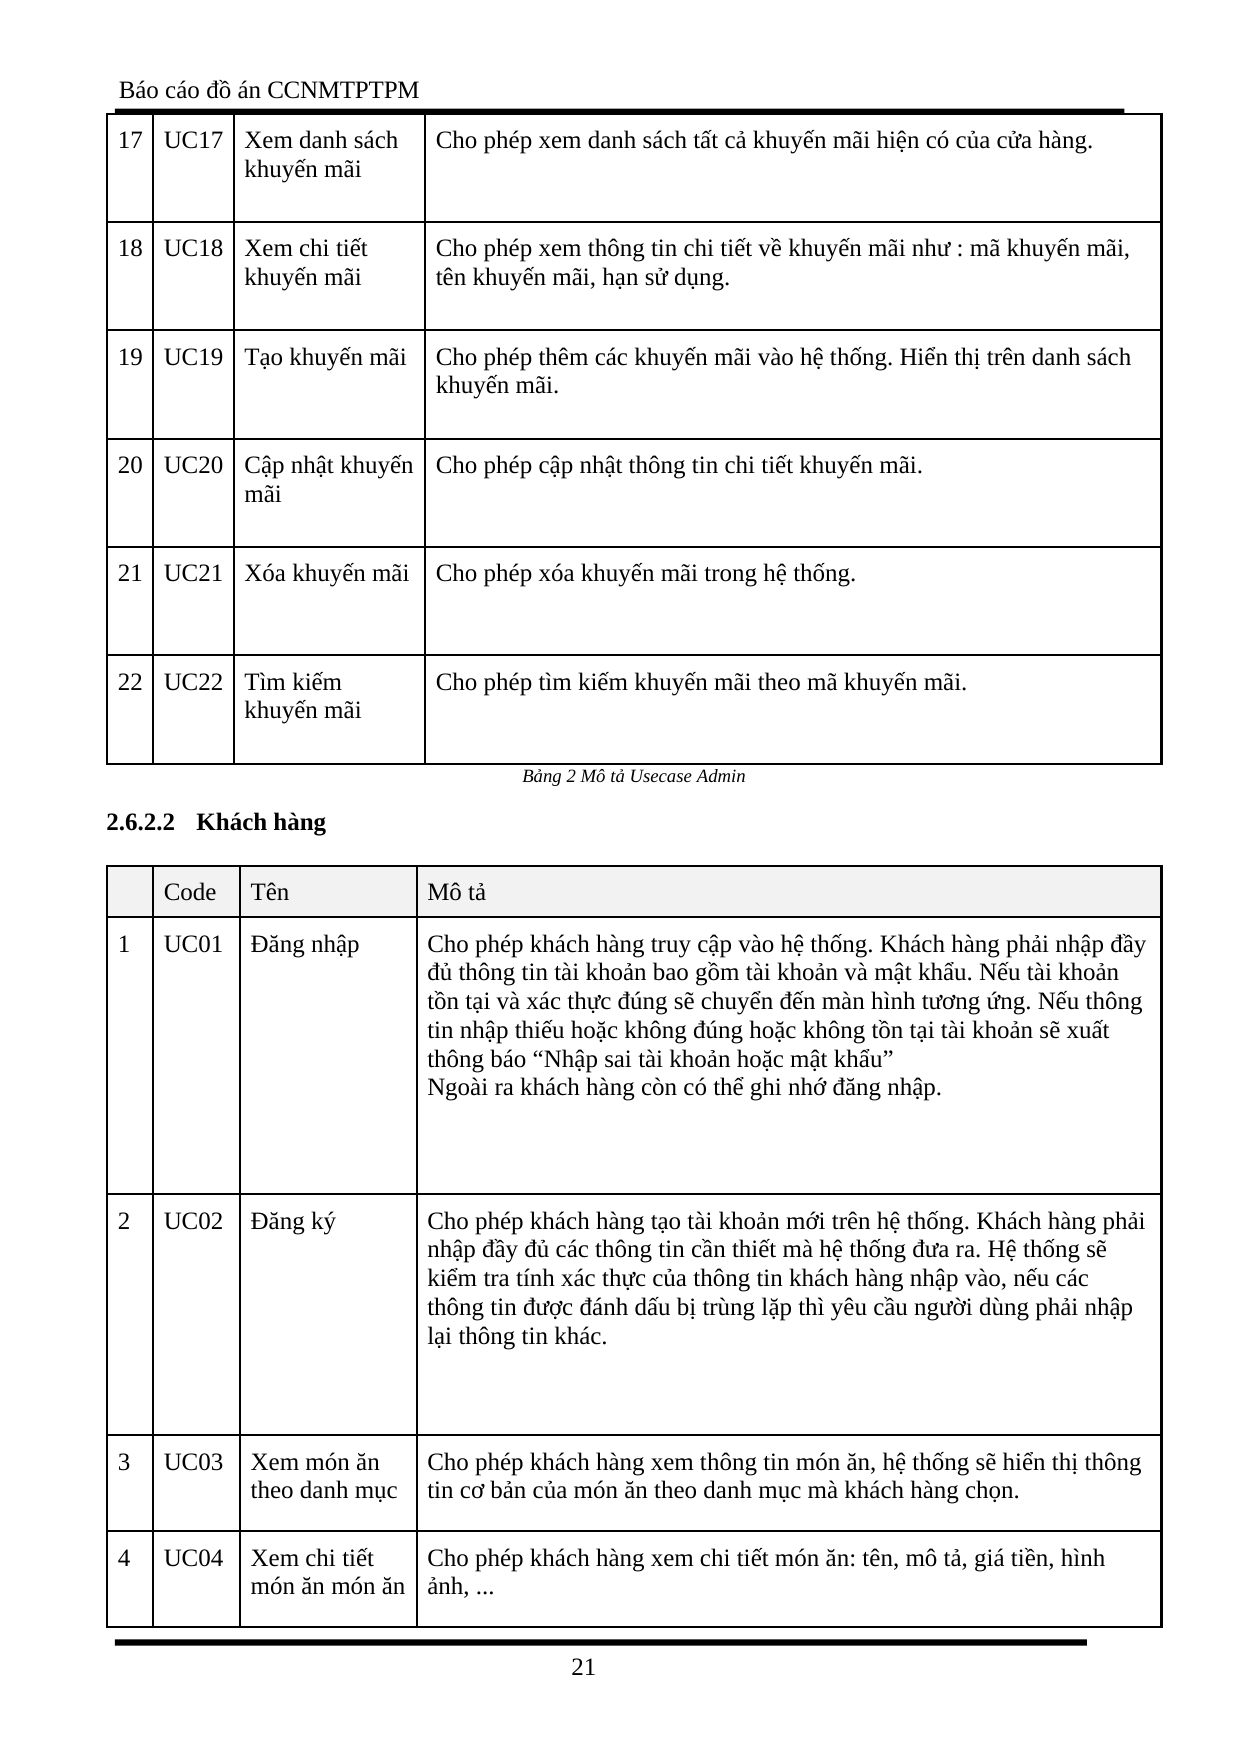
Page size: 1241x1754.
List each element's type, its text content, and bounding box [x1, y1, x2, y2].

table_cell Cho phép khách hàng tạo tài khoản mới trên hệ thống. Khách hàng phải nhập đầy đủ các thông tin cần thiết mà hệ thống đưa ra. Hệ thống sẽ kiểm tra tính xác thực của thông tin khách hàng nhập vào, nếu các thông tin được đánh dấu bị trùng lặp thì yêu cầu người dùng phải nhập lại thông tin khác. [418, 1195, 1160, 1434]
table_cell 2 [108, 1195, 152, 1434]
table_cell 4 [108, 1532, 152, 1626]
table_cell Cho phép cập nhật thông tin chi tiết khuyến mãi. [426, 440, 1160, 546]
table_cell Cho phép khách hàng truy cập vào hệ thống. Khách hàng phải nhập đầy đủ thông tin tài khoản bao gồm tài khoản và mật khẩu. Nếu tài khoản tồn tại và xác thực đúng sẽ chuyển đến màn hình tương ứng. Nếu thông tin nhập thiếu hoặc không đúng hoặc không tồn tại tài khoản sẽ xuất thông báo “Nhập sai tài khoản hoặc mật khẩu” Ngoài ra khách hàng còn có thể ghi nhớ đăng nhập. [418, 918, 1160, 1193]
table_header Tên [241, 867, 416, 916]
table_cell 19 [108, 331, 152, 437]
table_cell Xem chi tiết khuyến mãi [235, 223, 424, 329]
table_cell UC22 [154, 656, 233, 762]
table_cell UC17 [154, 115, 233, 221]
table_cell Xem chi tiết món ăn món ăn [241, 1532, 416, 1626]
table_cell Xem danh sách khuyến mãi [235, 115, 424, 221]
table_cell Cho phép xem thông tin chi tiết về khuyến mãi như : mã khuyến mãi, tên khuyến mãi, hạn sử dụng. [426, 223, 1160, 329]
table_cell UC04 [154, 1532, 239, 1626]
table_cell 20 [108, 440, 152, 546]
table_header [108, 867, 152, 916]
table_cell 3 [108, 1436, 152, 1530]
table_cell UC19 [154, 331, 233, 437]
table_cell UC02 [154, 1195, 239, 1434]
table_cell 1 [108, 918, 152, 1193]
table_cell Xóa khuyến mãi [235, 548, 424, 654]
table_cell 18 [108, 223, 152, 329]
text Bảng 2 Mô tả Usecase Admin [106, 765, 1163, 786]
table_cell Cập nhật khuyến mãi [235, 440, 424, 546]
table_cell Cho phép khách hàng xem chi tiết món ăn: tên, mô tả, giá tiền, hình ảnh, ... [418, 1532, 1160, 1626]
table_cell Cho phép xem danh sách tất cả khuyến mãi hiện có của cửa hàng. [426, 115, 1160, 221]
table_cell 17 [108, 115, 152, 221]
table_header Code [154, 867, 239, 916]
table_cell UC01 [154, 918, 239, 1193]
table_cell Xem món ăn theo danh mục [241, 1436, 416, 1530]
table_cell 22 [108, 656, 152, 762]
table_cell Tìm kiếm khuyến mãi [235, 656, 424, 762]
table_cell Đăng nhập [241, 918, 416, 1193]
subtitle Khách hàng [106, 807, 1163, 836]
table_cell 21 [108, 548, 152, 654]
table_cell UC03 [154, 1436, 239, 1530]
table_cell UC20 [154, 440, 233, 546]
table_cell Cho phép xóa khuyến mãi trong hệ thống. [426, 548, 1160, 654]
table_cell Tạo khuyến mãi [235, 331, 424, 437]
table_header Mô tả [418, 867, 1160, 916]
table_cell UC21 [154, 548, 233, 654]
table_cell Đăng ký [241, 1195, 416, 1434]
table_cell Cho phép tìm kiếm khuyến mãi theo mã khuyến mãi. [426, 656, 1160, 762]
table_cell Cho phép thêm các khuyến mãi vào hệ thống. Hiển thị trên danh sách khuyến mãi. [426, 331, 1160, 437]
table_cell Cho phép khách hàng xem thông tin món ăn, hệ thống sẽ hiển thị thông tin cơ bản của món ăn theo danh mục mà khách hàng chọn. [418, 1436, 1160, 1530]
table_cell UC18 [154, 223, 233, 329]
